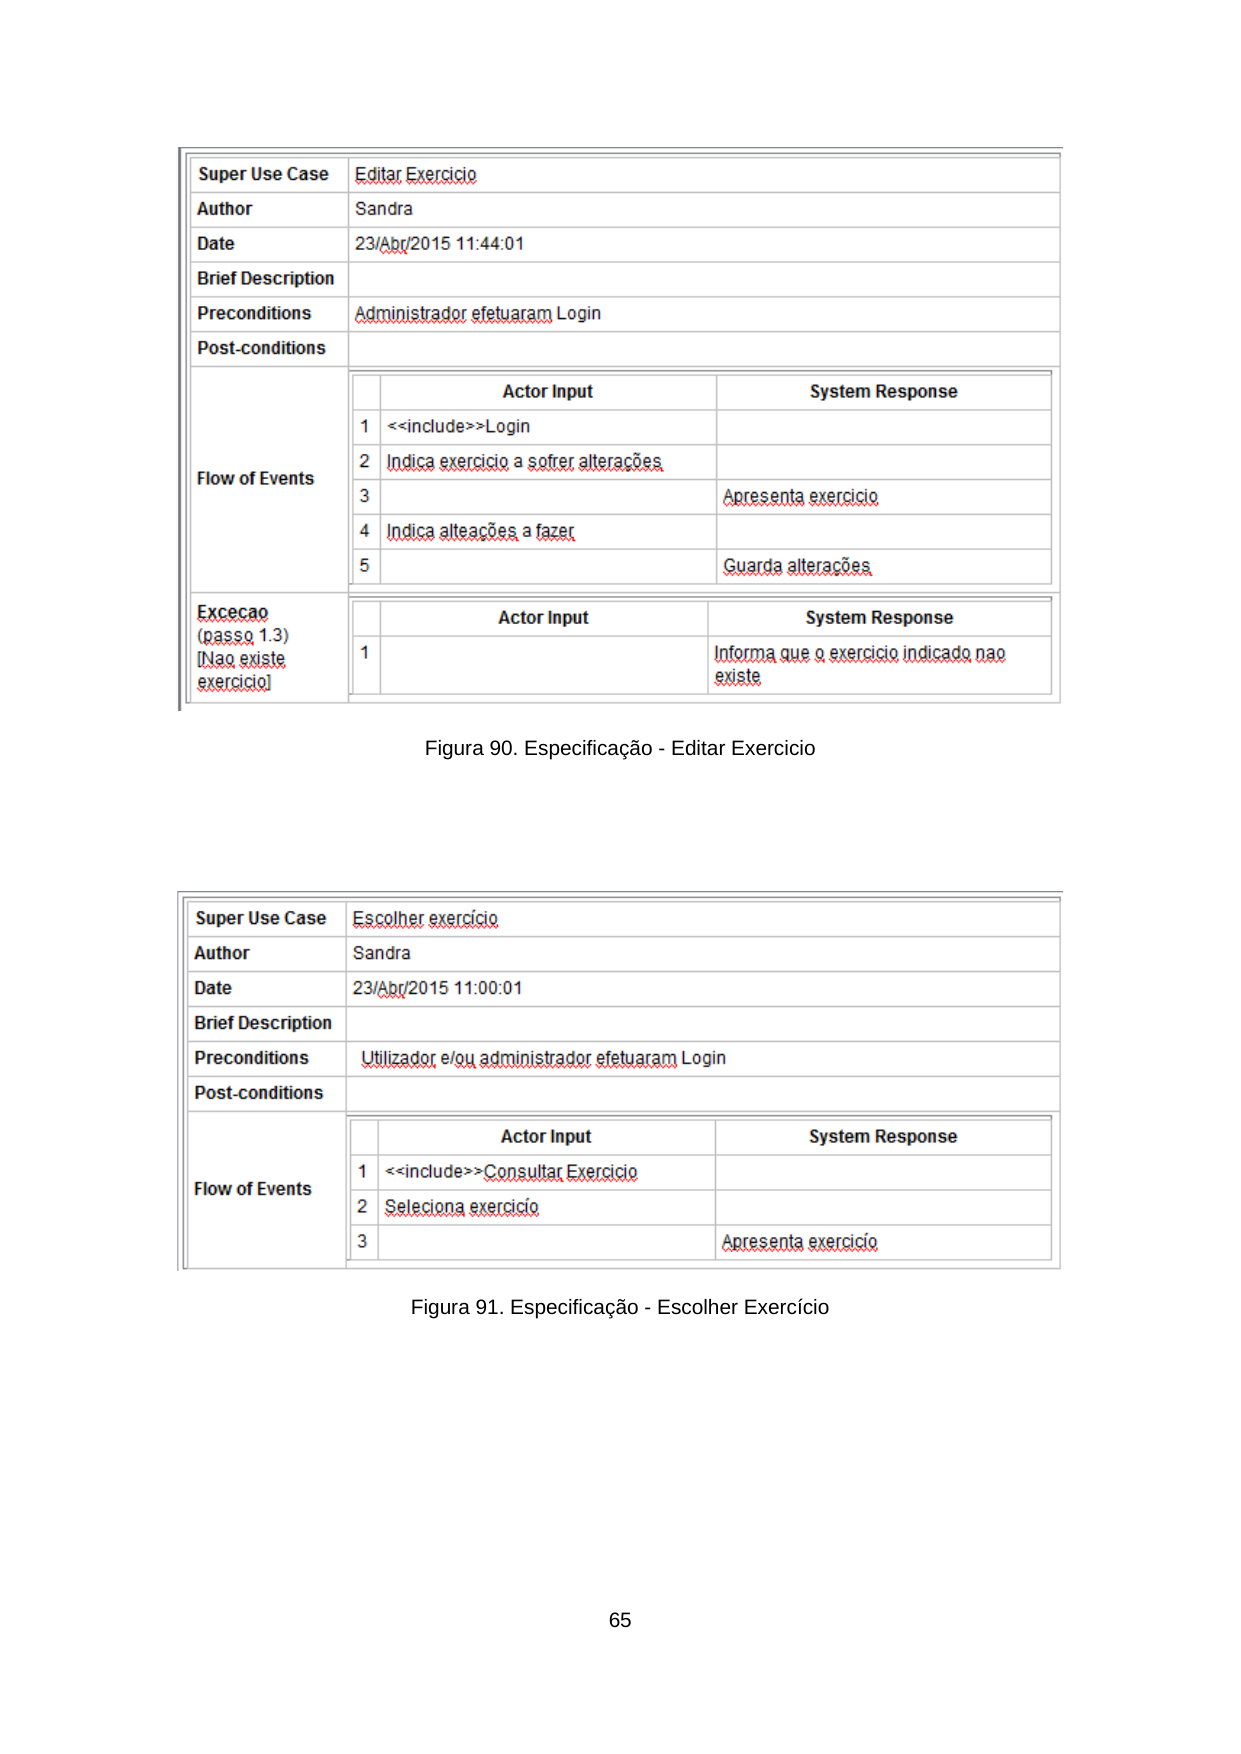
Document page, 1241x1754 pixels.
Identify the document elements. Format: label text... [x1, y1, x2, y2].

text Figura 90. Especificação - Editar Exercicio [177, 736, 1063, 759]
text Figura 91. Especificação - Escolher Exercício [177, 1295, 1063, 1319]
picture [177, 147, 1064, 711]
picture [177, 891, 1064, 1271]
